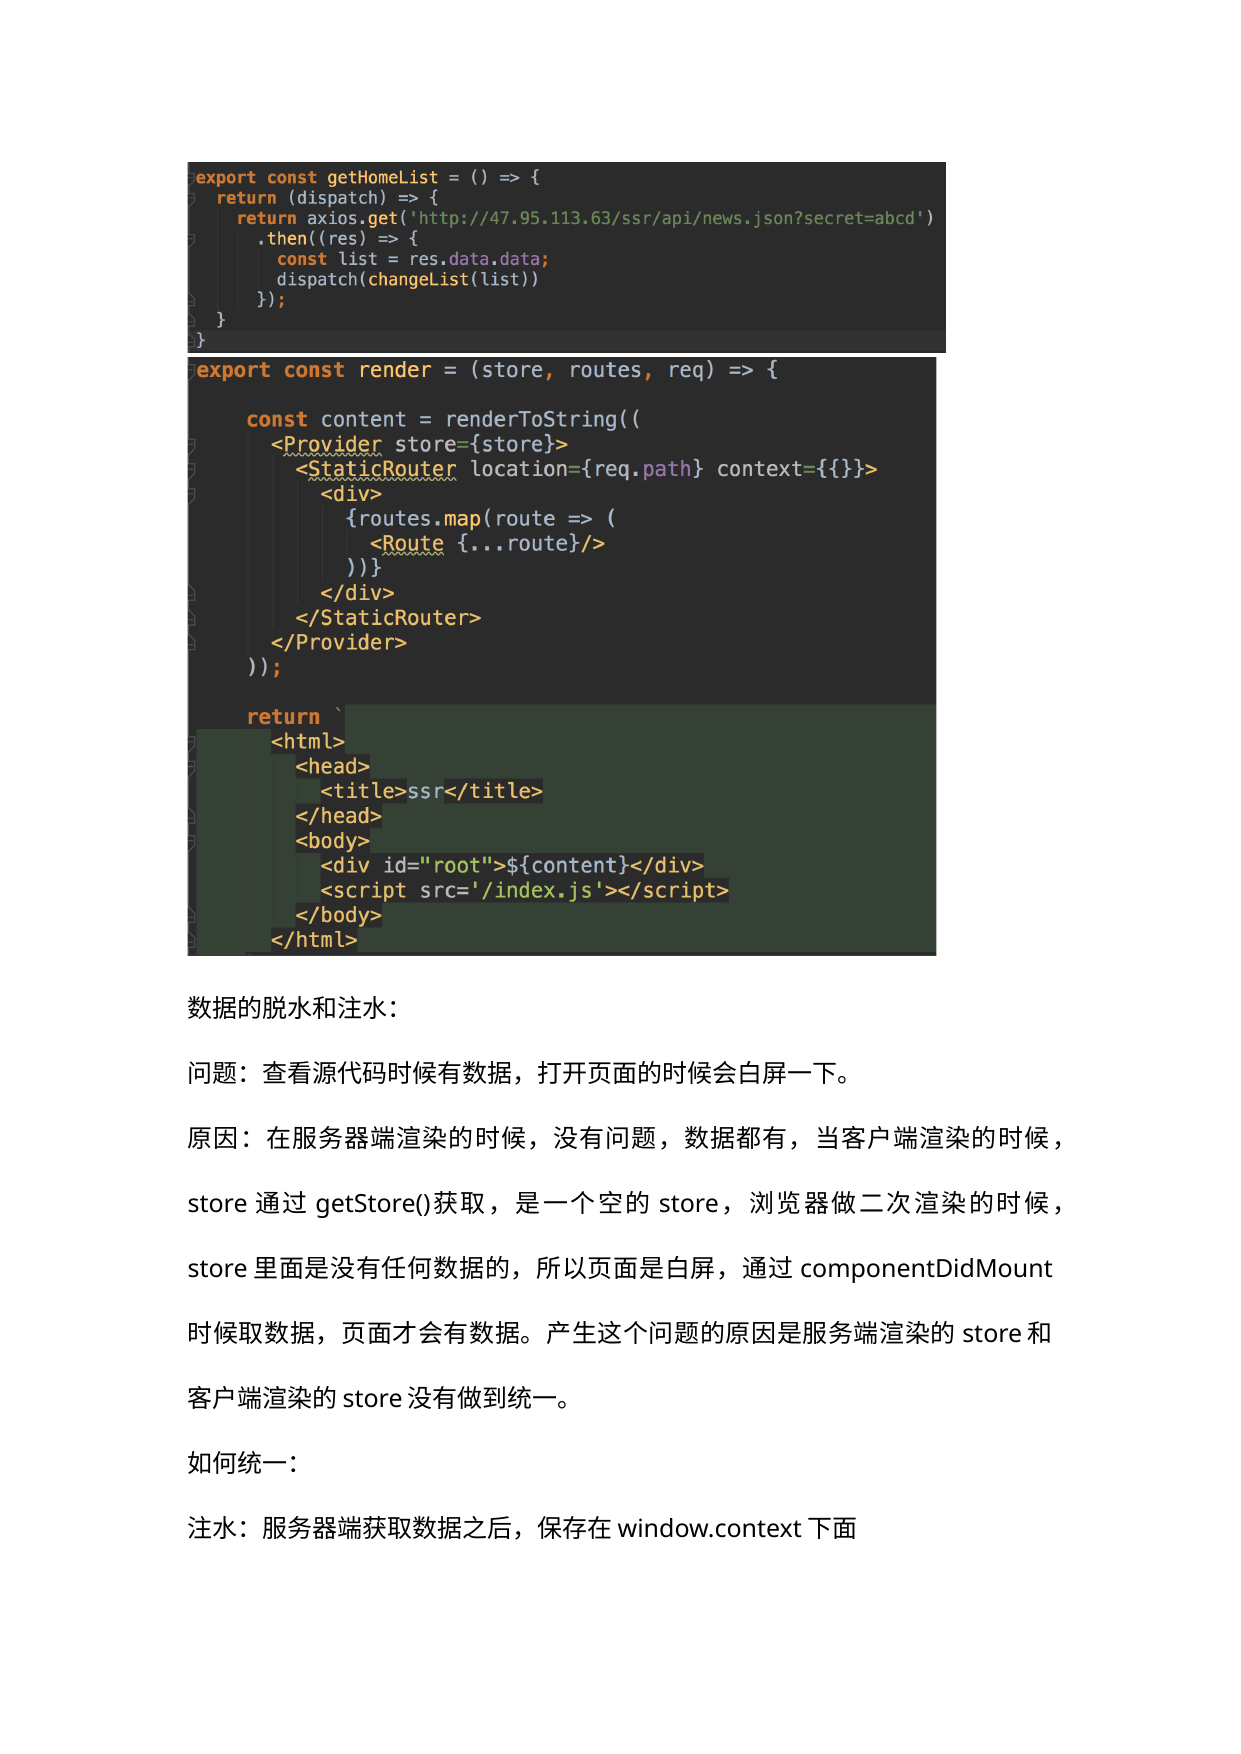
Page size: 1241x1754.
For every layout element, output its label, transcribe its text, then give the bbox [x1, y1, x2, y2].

text 如何统一： [187, 1429, 1053, 1494]
picture [187, 162, 946, 353]
picture [187, 357, 937, 956]
text 数据的脱水和注水： [187, 974, 1053, 1039]
text 问题：查看源代码时候有数据，打开页面的时候会白屏一下。 [187, 1039, 1053, 1104]
text 注水：服务器端获取数据之后，保存在window.context下面 [187, 1494, 1053, 1559]
text 原因：在服务器端渲染的时候，没有问题，数据都有，当客户端渲染的时候，store通过getStore()获取，是一个空的store，浏览器做二次渲染的时候，store里面是没有任何数据的，所以页面是白屏，通过componentDidMount时候取数据，页面才会有数据。产生这个问题的原因是服务端渲染的store和客户端渲染的store没有做到统一。 [187, 1104, 1053, 1429]
